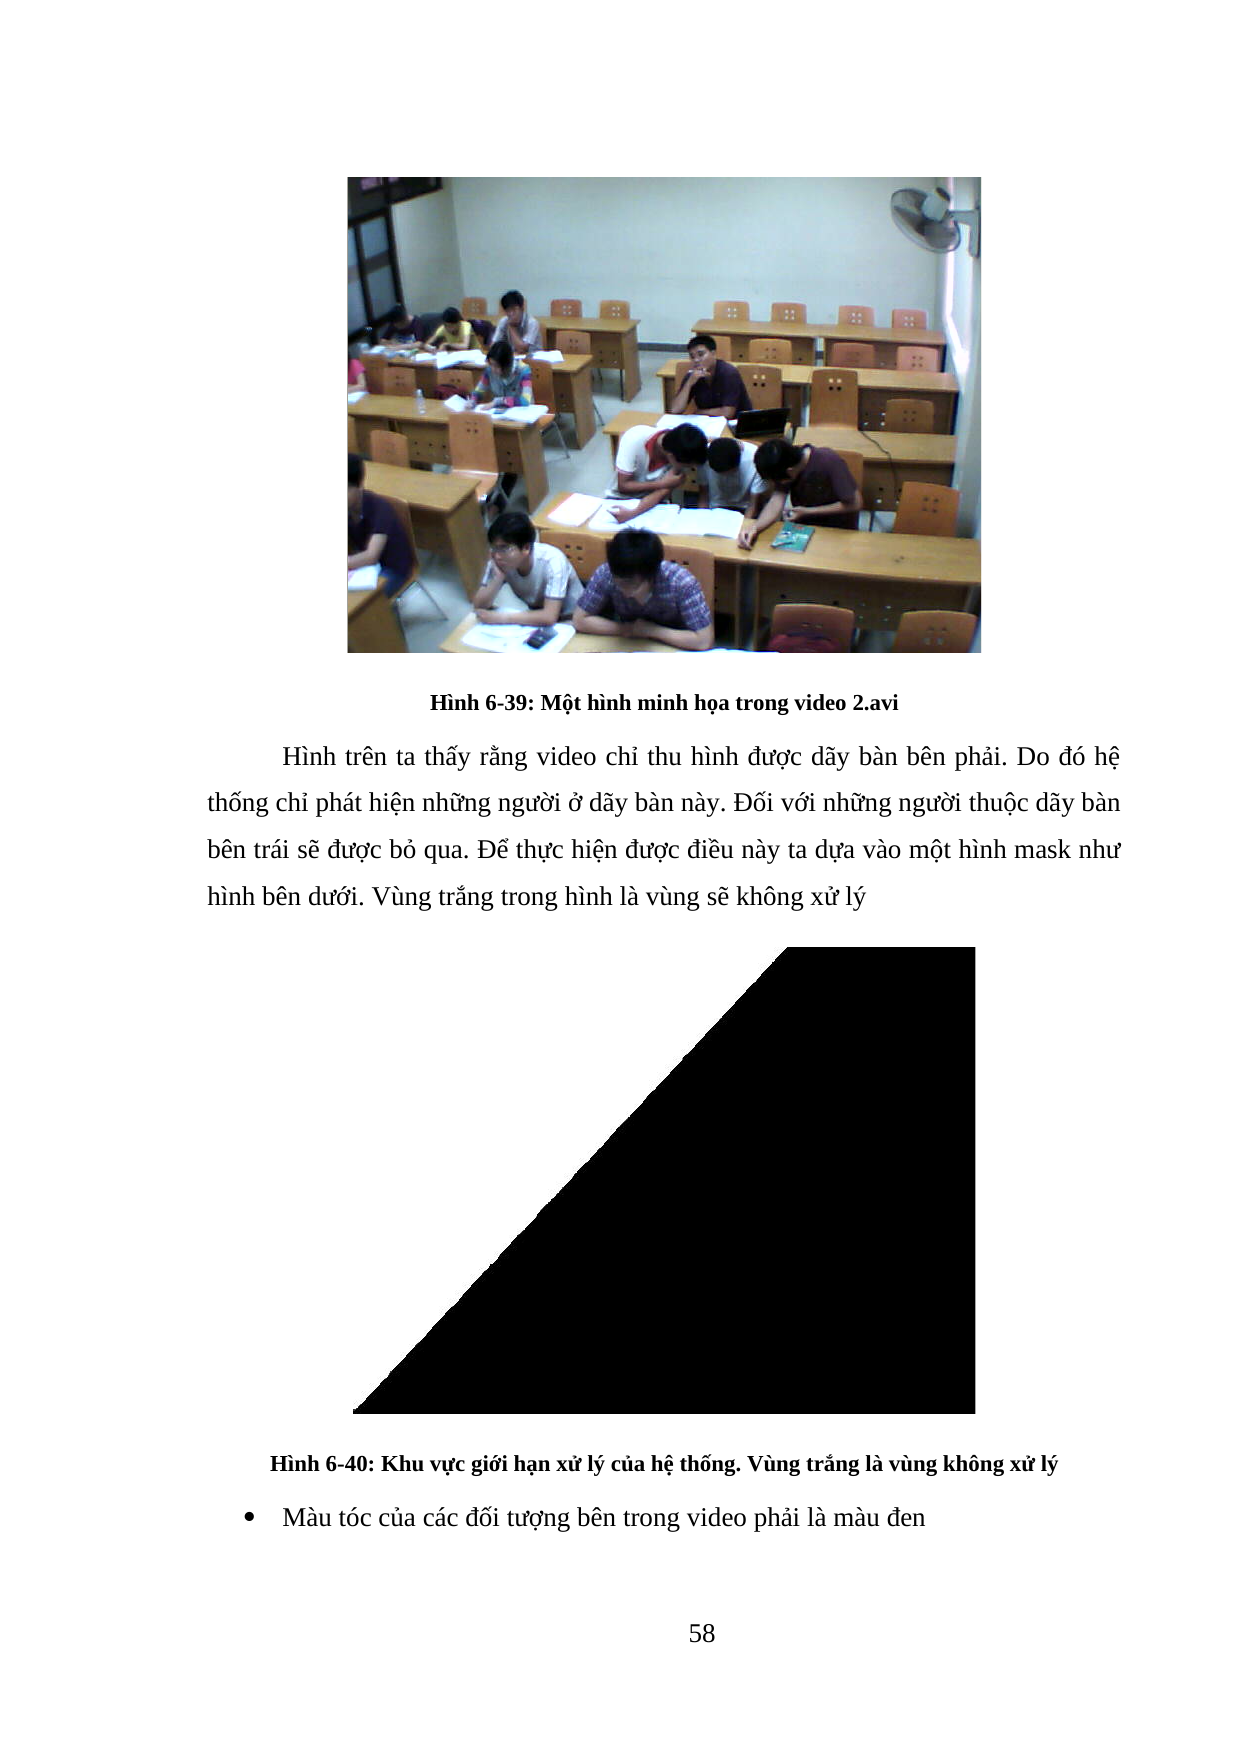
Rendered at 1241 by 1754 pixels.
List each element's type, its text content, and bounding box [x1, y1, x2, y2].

picture [353, 947, 976, 1414]
picture [347, 177, 982, 653]
text Hình trên ta thấy rằng video chỉ thu hình được dãy bàn bên phải. Do đó hệ thống chỉ phát hiện những người ở dãy bàn này. Đối với những người thuộc dãy bàn bên trái sẽ được bỏ qua. Để thực hiện được điều này ta dựa vào một hình mask như hình bên dưới. Vùng trắng trong hình là vùng sẽ không xử lý [207, 740, 1122, 911]
list Màu tóc của các đối tượng bên trong video phải là màu đen [244, 1501, 1122, 1533]
